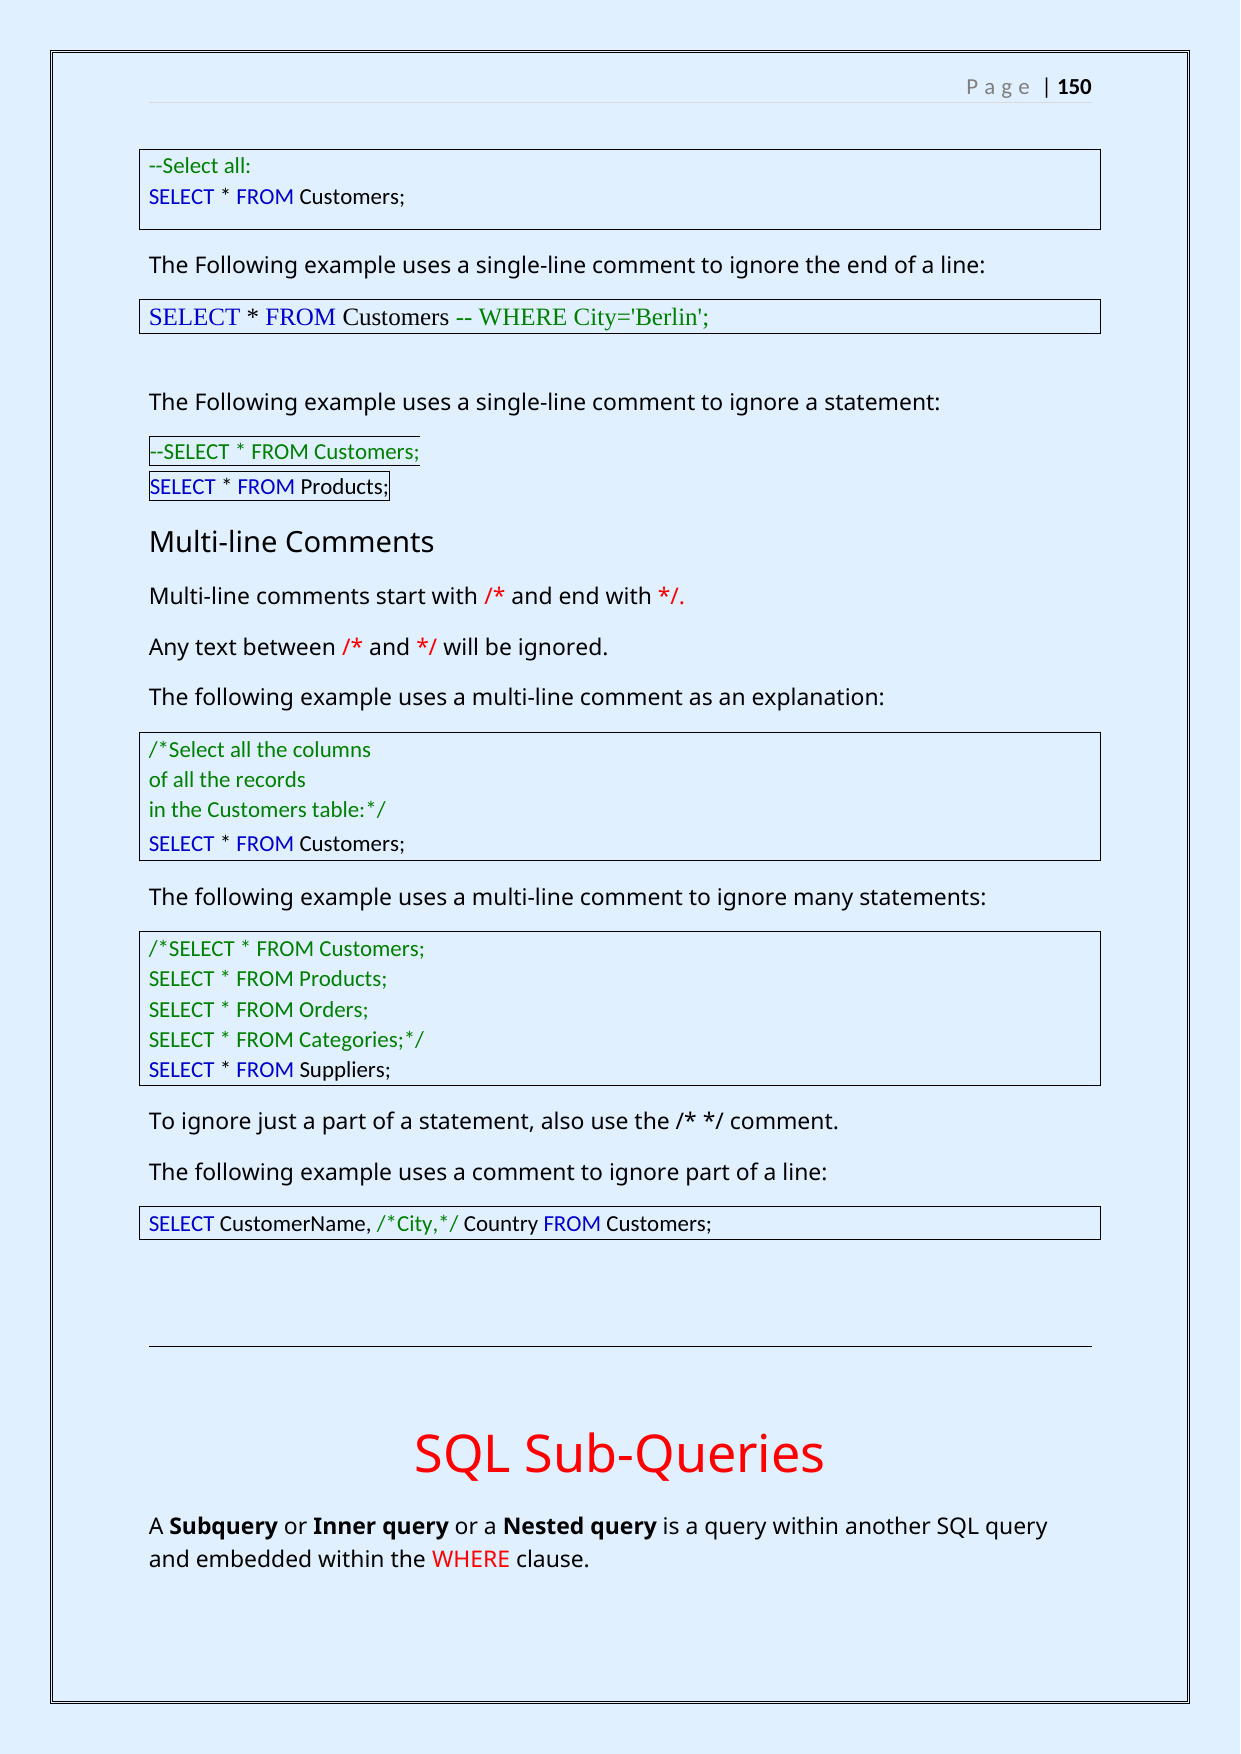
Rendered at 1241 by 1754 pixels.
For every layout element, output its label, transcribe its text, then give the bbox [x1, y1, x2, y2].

text Any text between /* and */ will be ignored. [148, 631, 1092, 662]
text The following example uses a multi-line comment to ignore many statements: [148, 881, 1092, 912]
text The Following example uses a single-line comment to ignore a statement: [148, 386, 1092, 417]
text SELECT * FROM Customers -- WHERE City='Berlin'; [140, 300, 1100, 333]
text --Select all: SELECT * FROM Customers; [140, 150, 1100, 229]
text /*Select all the columns of all the records in the Customers table:*/ SELECT * FROM Customers; [140, 733, 1100, 860]
text --SELECT * FROM Customers; SELECT * FROM Products; [148, 436, 1092, 502]
text The following example uses a comment to ignore part of a line: [148, 1156, 1092, 1187]
text The Following example uses a single-line comment to ignore the end of a line: [148, 248, 1092, 280]
text /*SELECT * FROM Customers; SELECT * FROM Products; SELECT * FROM Orders; SELECT * FROM Categories;*/ SELECT * FROM Suppliers; [140, 932, 1100, 1085]
text Multi-line Comments [148, 521, 1092, 561]
text SELECT CustomerName, /*City,*/ Country FROM Customers; [140, 1207, 1100, 1239]
text Multi-line comments start with /* and end with */. [148, 580, 1092, 612]
text SQL Sub-Queries [148, 1416, 1092, 1487]
text A Subquery or Inner query or a Nested query is a query within another SQL query and embedded within the WHERE clause. [148, 1509, 1092, 1574]
text To ignore just a part of a statement, also use the /* */ comment. [148, 1105, 1092, 1136]
text The following example uses a multi-line comment as an explanation: [148, 681, 1092, 712]
